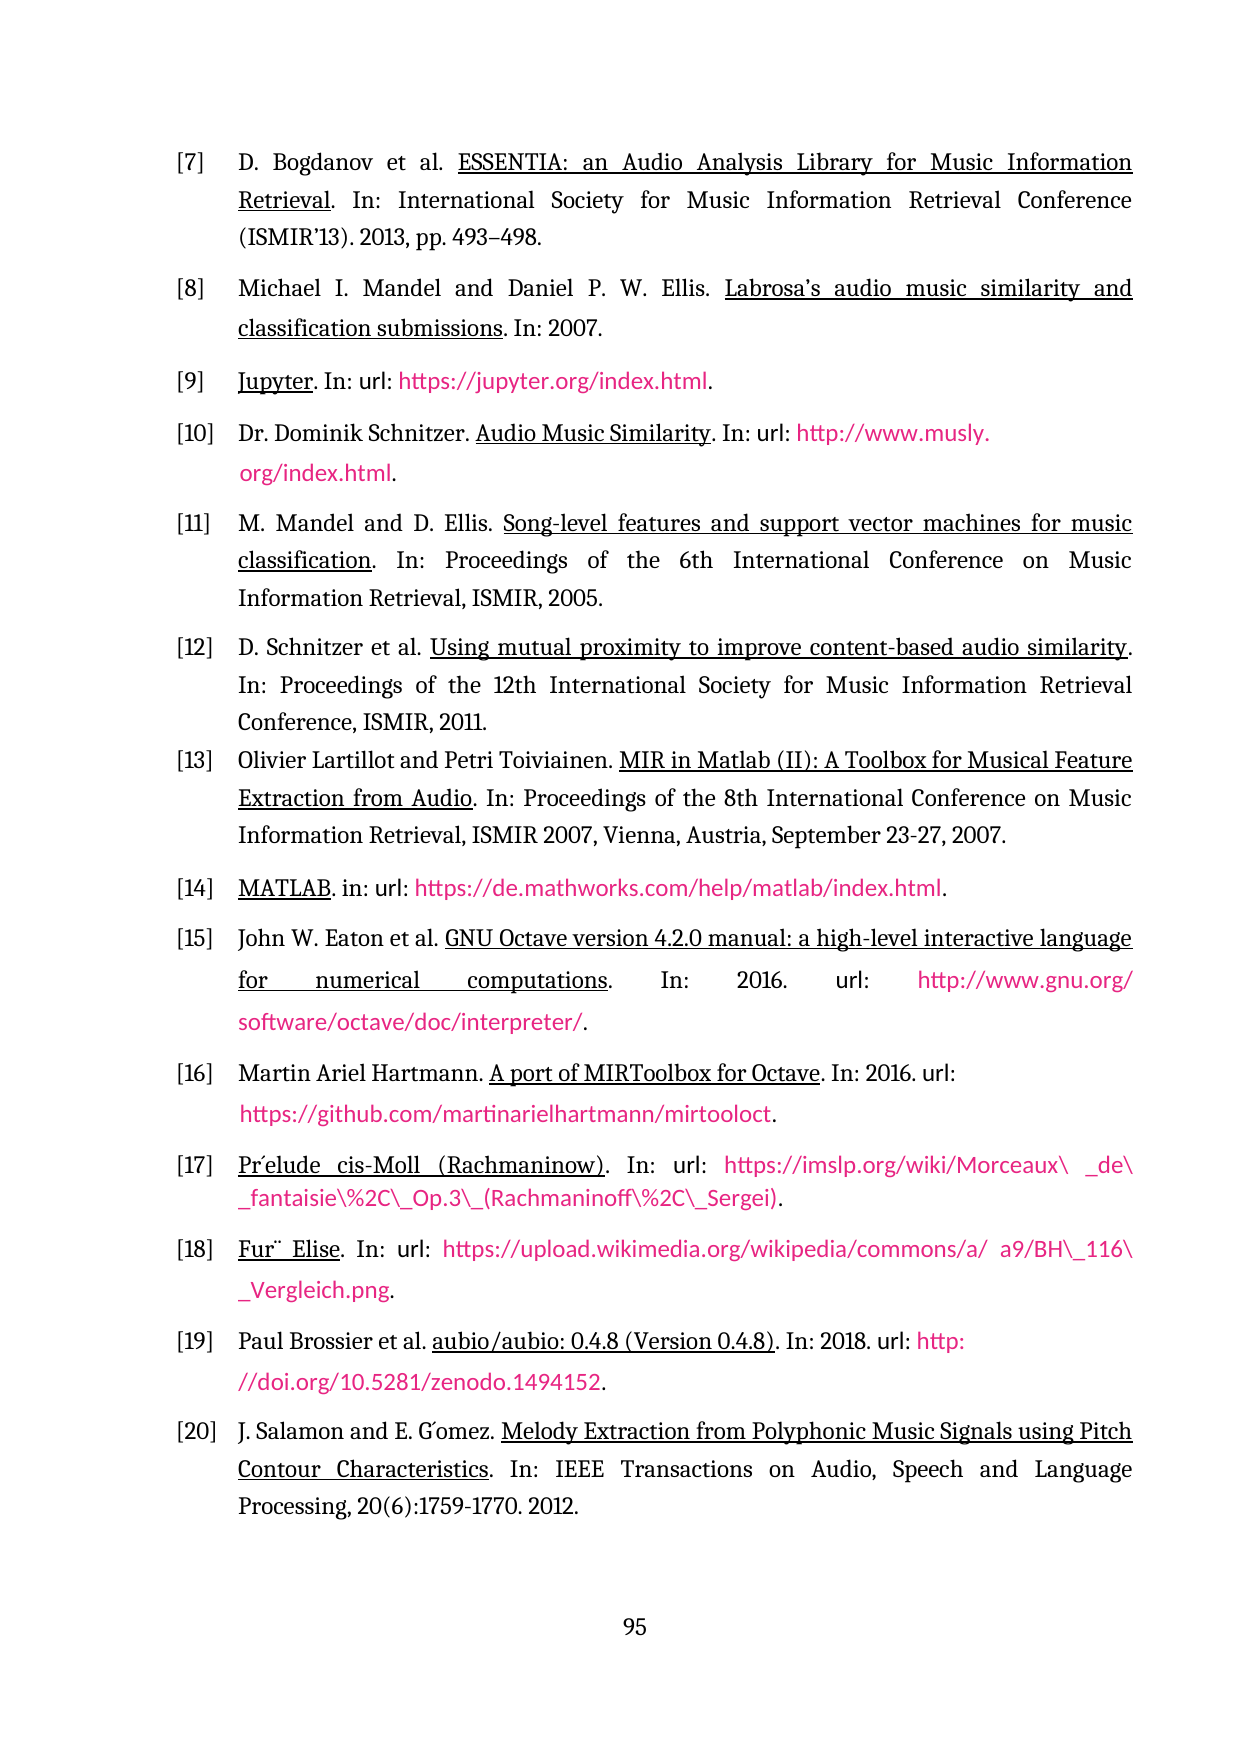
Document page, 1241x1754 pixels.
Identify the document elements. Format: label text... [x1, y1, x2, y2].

list D. Schnitzer et al. Using mutual proximity to improve content-based audio similarity. In: Proceedings of the 12th International Society for Music Information Retrieval Conference, ISMIR, 2011. [176, 633, 1133, 737]
list Olivier Lartillot and Petri Toiviainen. MIR in Matlab (II): A Toolbox for Musical Feature Extraction from Audio. In: Proceedings of the 8th International Conference on Music Information Retrieval, ISMIR 2007, Vienna, Austria, September 23-27, 2007. [176, 746, 1133, 850]
list Pr´elude cis-Moll (Rachmaninow). In: url: https://imslp.org/wiki/Morceaux\ _de\_fantaisie\%2C\_Op.3\_(Rachmaninoff\%2C\_Sergei). [176, 1149, 1133, 1213]
list Fur¨ Elise. In: url: https://upload.wikimedia.org/wikipedia/commons/a/ a9/BH\_116\_Vergleich.png. [176, 1233, 1133, 1305]
text org/index.html. [239, 457, 1152, 488]
list MATLAB. in: url: https://de.mathworks.com/help/matlab/index.html. [176, 872, 1133, 903]
list Michael I. Mandel and Daniel P. W. Ellis. Labrosa’s audio music similarity and classification submissions. In: 2007. [176, 274, 1133, 342]
list Dr. Dominik Schnitzer. Audio Music Similarity. In: url: http://www.musly. [176, 417, 1133, 447]
text //doi.org/10.5281/zenodo.1494152. [238, 1366, 1152, 1396]
list D. Bogdanov et al. ESSENTIA: an Audio Analysis Library for Music Information Retrieval. In: International Society for Music Information Retrieval Conference (ISMIR’13). 2013, pp. 493–498. [176, 148, 1133, 252]
list Jupyter. In: url: https://jupyter.org/index.html. [176, 365, 1133, 396]
list Paul Brossier et al. aubio/aubio: 0.4.8 (Version 0.4.8). In: 2018. url: http: [176, 1325, 1133, 1356]
text https://github.com/martinarielhartmann/mirtooloct. [239, 1098, 1152, 1128]
list John W. Eaton et al. GNU Octave version 4.2.0 manual: a high-level interactive language for numerical computations. In: 2016. url: http://www.gnu.org/ software/octave/doc/interpreter/. [176, 923, 1133, 1036]
list M. Mandel and D. Ellis. Song-level features and support vector machines for music classification. In: Proceedings of the 6th International Conference on Music Information Retrieval, ISMIR, 2005. [176, 508, 1133, 612]
list Martin Ariel Hartmann. A port of MIRToolbox for Octave. In: 2016. url: [176, 1057, 1133, 1088]
list J. Salamon and E. G´omez. Melody Extraction from Polyphonic Music Signals using Pitch Contour Characteristics. In: IEEE Transactions on Audio, Speech and Language Processing, 20(6):1759-1770. 2012. [176, 1417, 1133, 1521]
